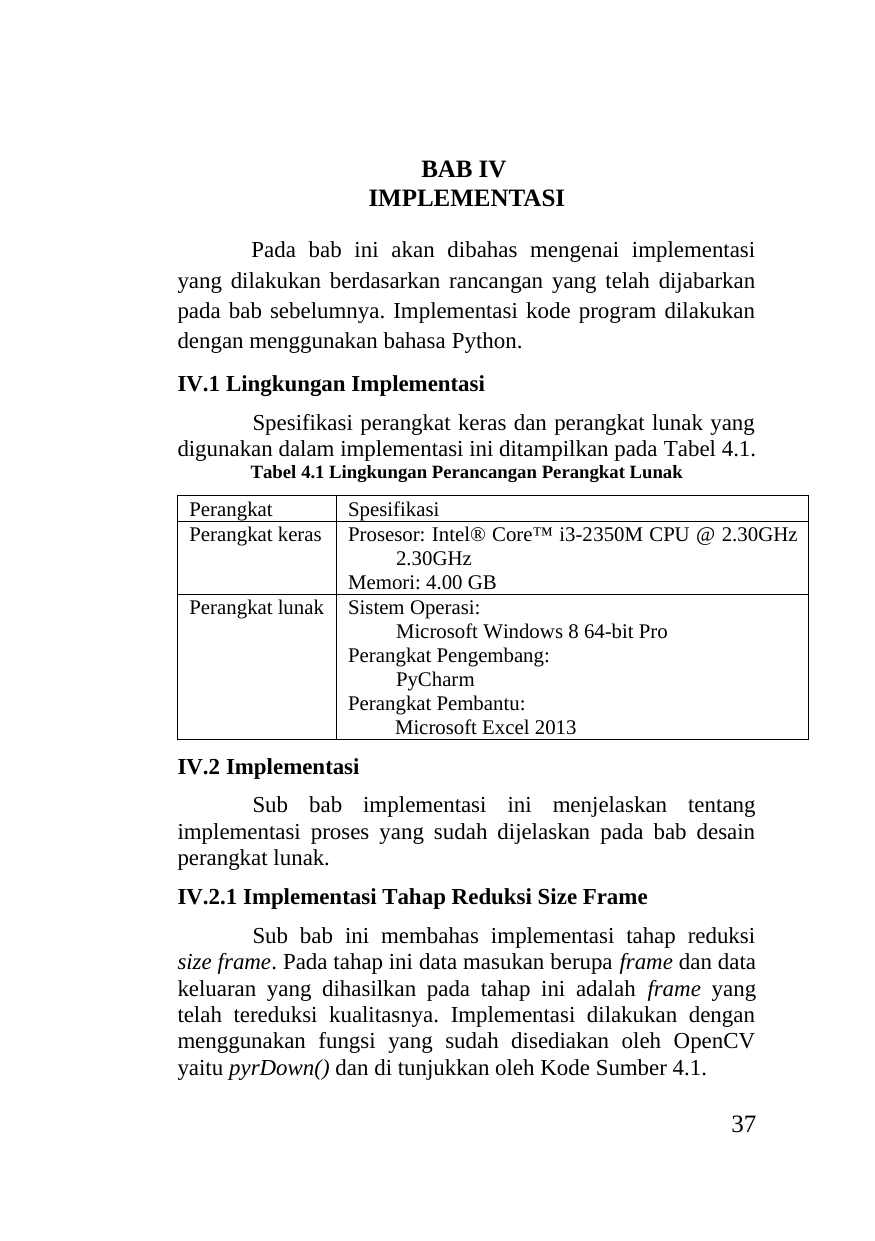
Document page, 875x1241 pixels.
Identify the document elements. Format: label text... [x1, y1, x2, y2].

table_header Spesifikasi [337, 496, 808, 521]
text Pada bab ini akan dibahas mengenai implementasi yang dilakukan berdasarkan rancangan yang telah dijabarkan pada bab sebelumnya. Implementasi kode program dilakukan dengan menggunakan bahasa Python. [177, 236, 756, 353]
table_header Perangkat [178, 496, 336, 521]
table_cell Prosesor: Intel® Core™ i3-2350M CPU @ 2.30GHz 2.30GHz Memori: 4.00 GB [337, 522, 808, 594]
text Spesifikasi perangkat keras dan perangkat lunak yang digunakan dalam implementasi ini ditampilkan pada Tabel 4.1. [177, 409, 756, 461]
table_cell Sistem Operasi: Microsoft Windows 8 64-bit Pro Perangkat Pengembang: PyCharm Perangkat Pembantu: Microsoft Excel 2013 [337, 595, 808, 739]
subtitle Lingkungan Implementasi [177, 370, 756, 396]
subtitle Implementasi [177, 753, 756, 779]
table_cell Perangkat lunak [178, 595, 336, 739]
table_cell Perangkat keras [178, 522, 336, 594]
subtitle IMPLEMENTASI [177, 154, 756, 211]
text Sub bab ini membahas implementasi tahap reduksi size frame. Pada tahap ini data masukan berupa frame dan data keluaran yang dihasilkan pada tahap ini adalah frame yang telah tereduksi kualitasnya. Implementasi dilakukan dengan menggunakan fungsi yang sudah disediakan oleh OpenCV yaitu pyrDown() dan di tunjukkan oleh Kode Sumber 4.1. [177, 922, 756, 1080]
text Tabel 4.1 Lingkungan Perancangan Perangkat Lunak [177, 461, 756, 483]
text Sub bab implementasi ini menjelaskan tentang implementasi proses yang sudah dijelaskan pada bab desain perangkat lunak. [177, 792, 756, 871]
subtitle Implementasi Tahap Reduksi Size Frame [177, 883, 756, 909]
